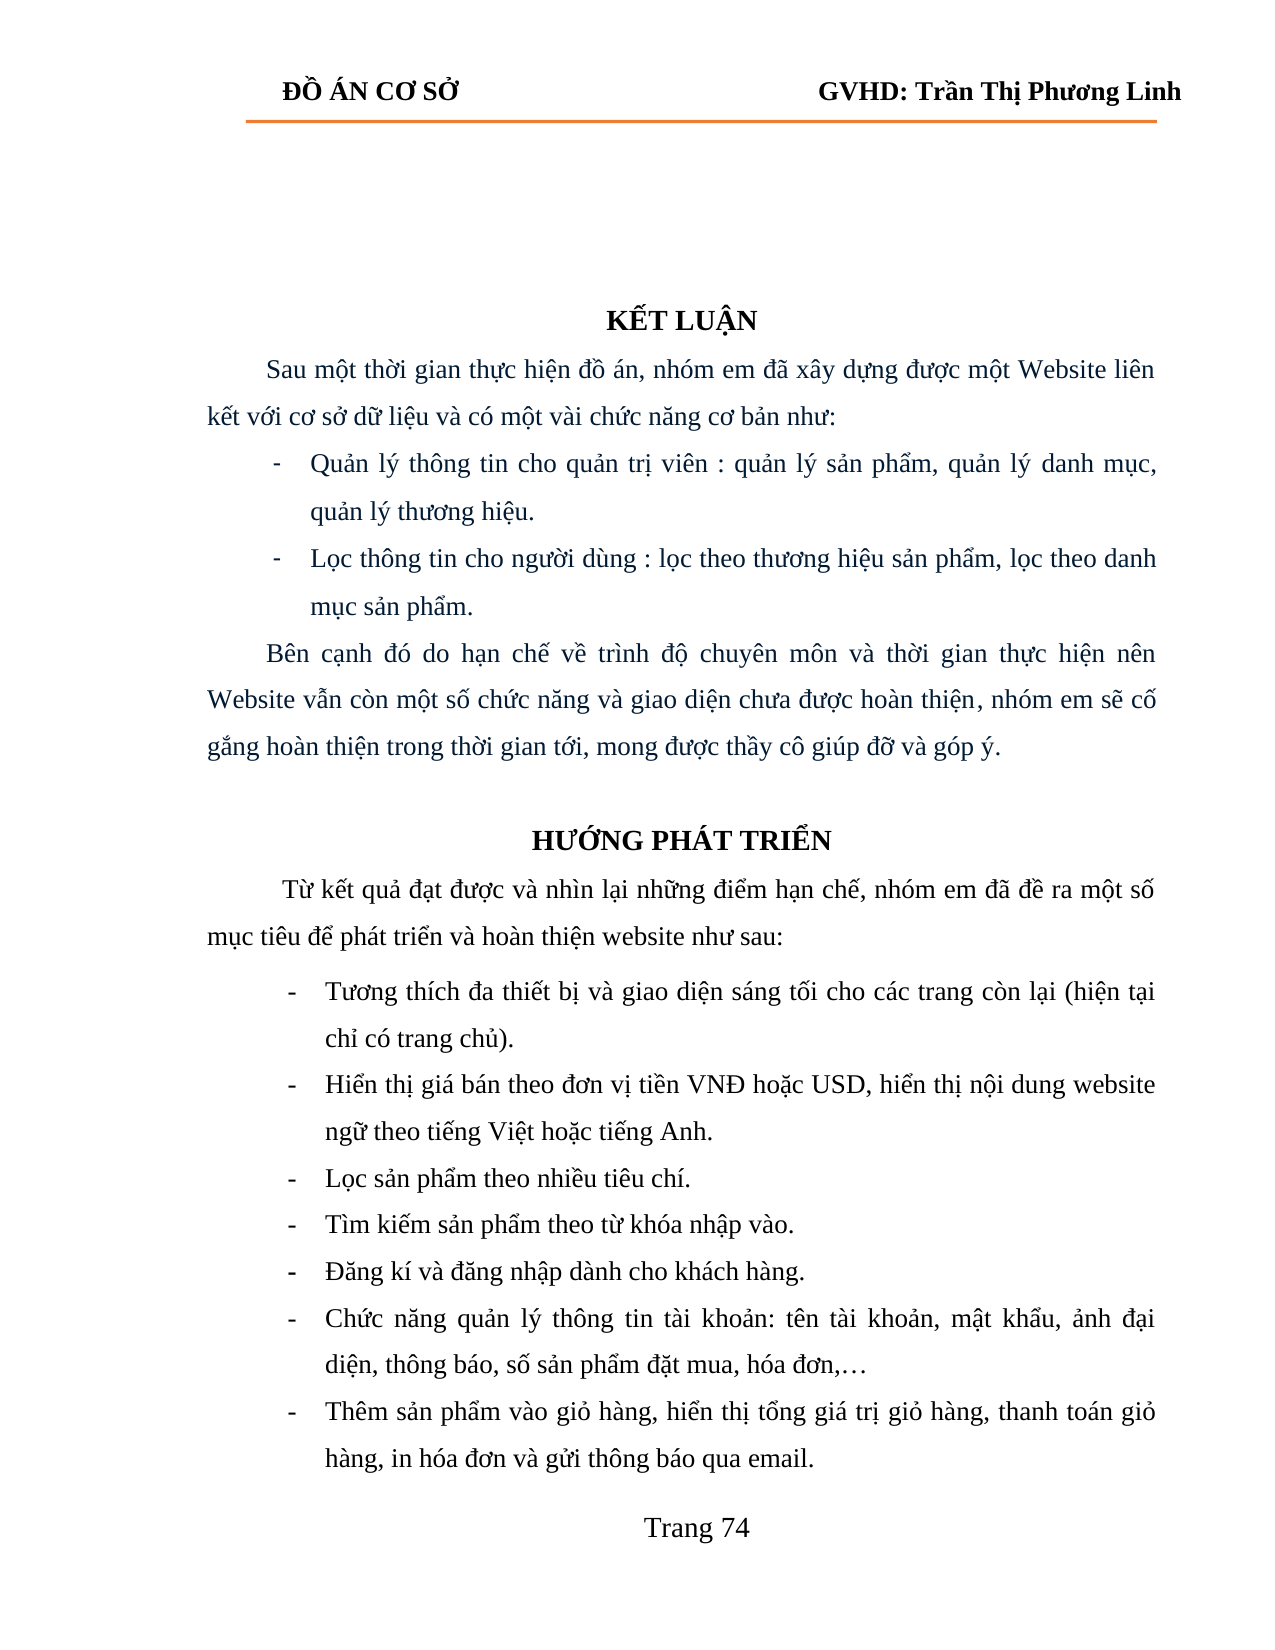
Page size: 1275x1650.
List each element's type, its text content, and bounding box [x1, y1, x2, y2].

list Quản lý thông tin cho quản trị viên : quản lý sản phẩm, quản lý danh mục, quản lý thương hiệu. [273, 446, 1157, 526]
list Lọc thông tin cho người dùng : lọc theo thương hiệu sản phẩm, lọc theo danh mục sản phẩm. [273, 541, 1157, 621]
list Chức năng quản lý thông tin tài khoản: tên tài khoản, mật khẩu, ảnh đại diện, thông báo, số sản phẩm đặt mua, hóa đơn,… [287, 1302, 1157, 1380]
list Bên cạnh đó do hạn chế về trình độ chuyên môn và thời gian thực hiện nên Website vẫn còn một số chức năng và giao diện chưa được hoàn thiện, nhóm em sẽ cố gắng hoàn thiện trong thời gian tới, mong được thầy cô giúp đỡ và góp ý. [207, 714, 1157, 761]
list Lọc sản phẩm theo nhiều tiêu chí. [287, 1162, 1157, 1193]
text Từ kết quả đạt được và nhìn lại những điểm hạn chế, nhóm em đã đề ra một số mục tiêu để phát triển và hoàn thiện website như sau: [207, 874, 1157, 951]
list Tìm kiếm sản phẩm theo từ khóa nhập vào. [287, 1209, 1157, 1240]
list HƯỚNG PHÁT TRIỂN [207, 823, 1157, 857]
list Đăng kí và đăng nhập dành cho khách hàng. [287, 1255, 1157, 1286]
list Thêm sản phẩm vào giỏ hàng, hiển thị tổng giá trị giỏ hàng, thanh toán giỏ hàng, in hóa đơn và gửi thông báo qua email. [287, 1395, 1157, 1473]
list Tương thích đa thiết bị và giao diện sáng tối cho các trang còn lại (hiện tại chỉ có trang chủ). [287, 975, 1157, 1053]
list Sau một thời gian thực hiện đồ án, nhóm em đã xây dựng được một Website liên kết với cơ sở dữ liệu và có một vài chức năng cơ bản như: [207, 353, 1157, 431]
list KẾT LUẬN [207, 303, 1157, 336]
list Bên cạnh đó do hạn chế về trình độ chuyên môn và thời gian thực hiện nên Website vẫn còn một số chức năng và giao diện chưa được hoàn thiện, nhóm em sẽ cố gắng hoàn thiện trong thời gian tới, mong được thầy cô giúp đỡ và góp ý. [207, 637, 1157, 683]
list Hiển thị giá bán theo đơn vị tiền VNĐ hoặc USD, hiển thị nội dung website ngữ theo tiếng Việt hoặc tiếng Anh. [287, 1069, 1157, 1146]
